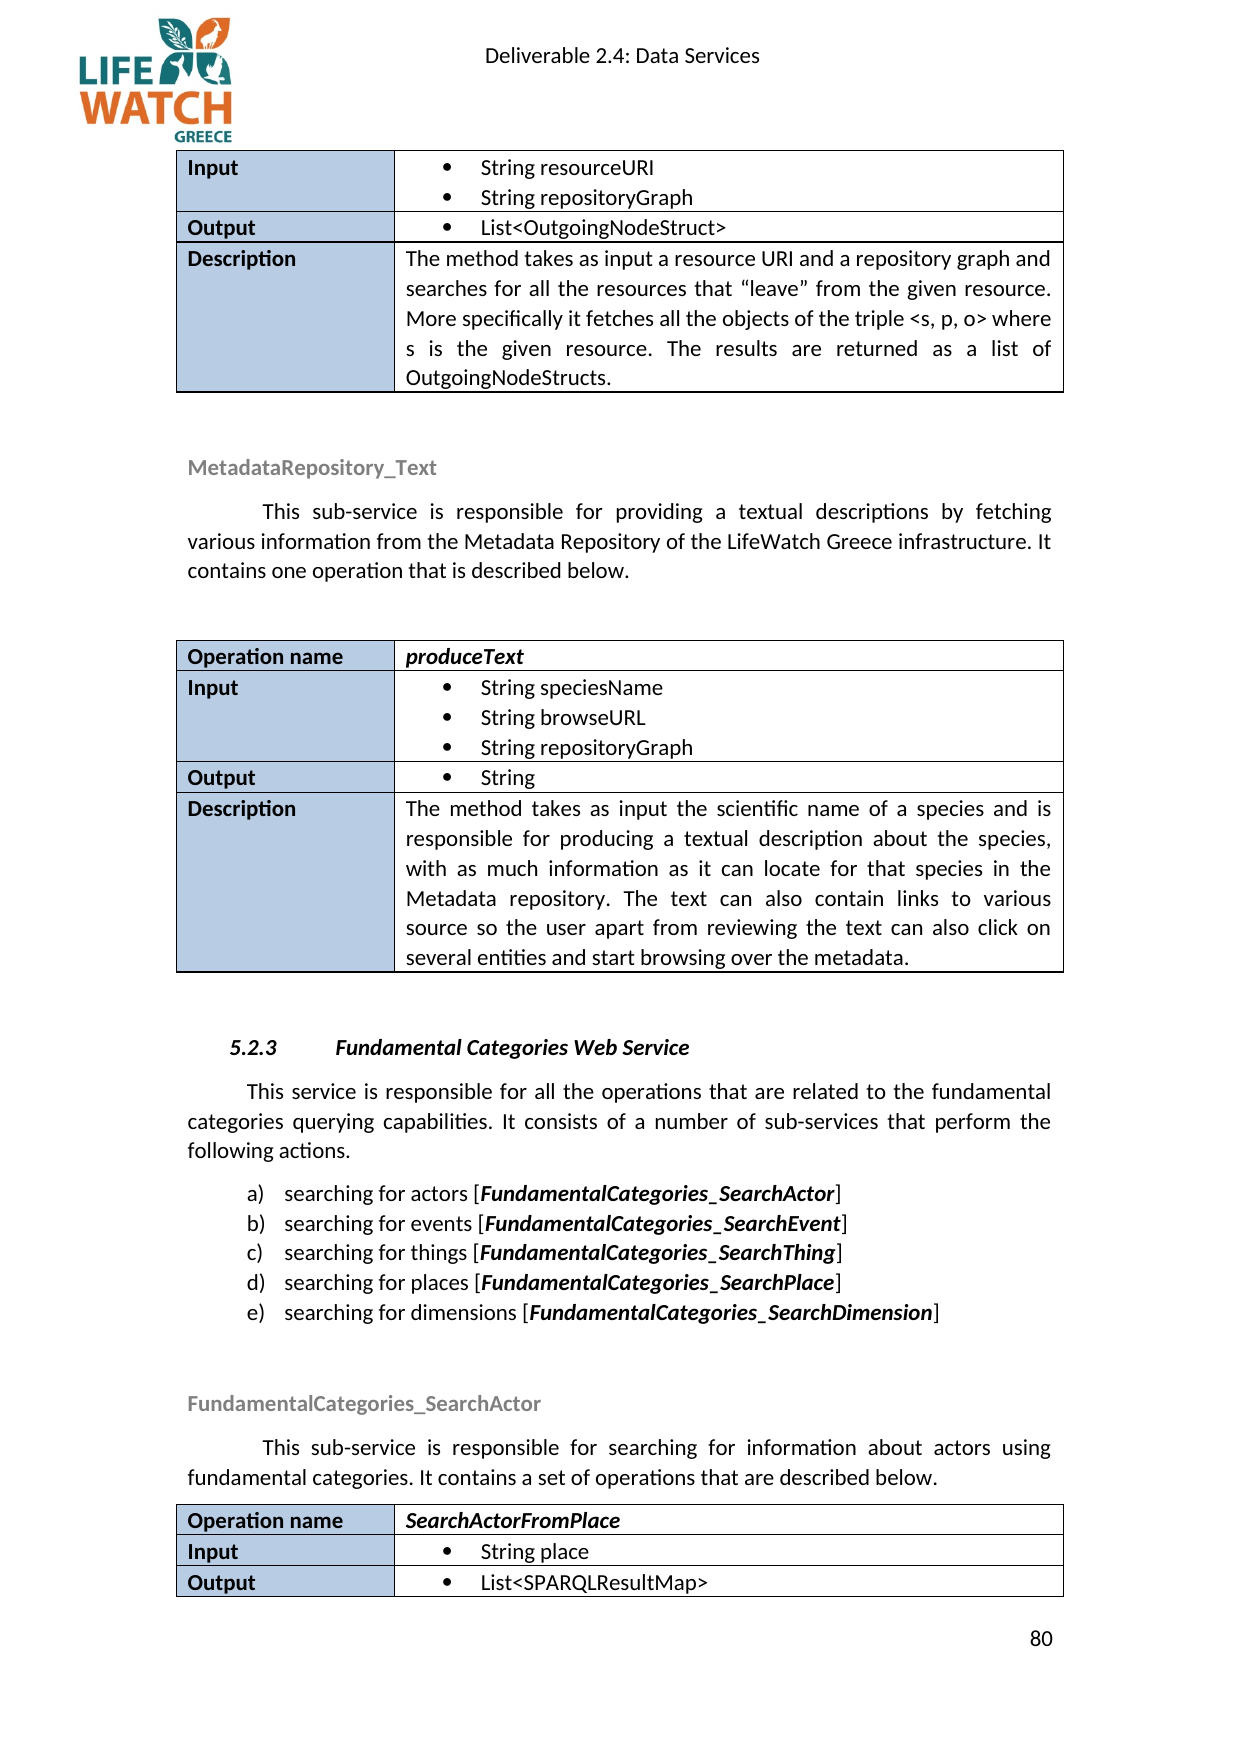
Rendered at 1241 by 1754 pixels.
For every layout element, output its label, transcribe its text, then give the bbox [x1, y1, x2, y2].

subtitle MetadataRepository_Text [187, 453, 1053, 481]
table_cell List<SPARQLResultMap> [395, 1566, 1063, 1596]
table_cell Output [177, 1566, 394, 1596]
text This sub-service is responsible for searching for information about actors using fundamental categories. It contains a set of operations that are described below. [187, 1431, 1053, 1491]
table_header produceText [395, 641, 1063, 670]
list searching for dimensions [FundamentalCategories_SearchDimension] [247, 1296, 1053, 1326]
subtitle FundamentalCategories_SearchActor [187, 1389, 1053, 1417]
table_cell Input [177, 671, 394, 761]
text This service is responsible for all the operations that are related to the fundamental categories querying capabilities. It consists of a number of sub-services that perform the following actions. [187, 1075, 1053, 1164]
table_cell Input [177, 1535, 394, 1565]
table_cell Output [177, 762, 394, 792]
list searching for actors [FundamentalCategories_SearchActor] [247, 1177, 1053, 1207]
table_cell String place [395, 1535, 1063, 1565]
text This sub-service is responsible for providing a textual descriptions by fetching various information from the Metadata Repository of the LifeWatch Greece infrastructure. It contains one operation that is described below. [187, 495, 1053, 585]
picture [64, 0, 251, 163]
table_cell Description [177, 243, 394, 391]
table_cell The method takes as input the scientific name of a species and is responsible for producing a textual description about the species, with as much information as it can locate for that species in the Metadata repository. The text can also contain links to various source so the user apart from reviewing the text can also click on several entities and start browsing over the metadata. [395, 793, 1063, 971]
table_cell List<OutgoingNodeStruct> [395, 212, 1063, 241]
table_cell Output [177, 212, 394, 241]
list searching for things [FundamentalCategories_SearchThing] [247, 1237, 1053, 1266]
table_header Operation name [177, 641, 394, 670]
table_cell Input [177, 151, 394, 211]
table_cell Description [177, 793, 394, 971]
table_header SearchActorFromPlace [395, 1505, 1063, 1534]
subtitle Fundamental Categories Web Service [276, 1033, 1053, 1061]
table_cell String [395, 762, 1063, 792]
list searching for events [FundamentalCategories_SearchEvent] [247, 1207, 1053, 1237]
table_cell String resourceURI String repositoryGraph [395, 151, 1063, 211]
table_header Operation name [177, 1505, 394, 1534]
table_cell String speciesName String browseURL String repositoryGraph [395, 671, 1063, 761]
table_cell The method takes as input a resource URI and a repository graph and searches for all the resources that “leave” from the given resource. More specifically it fetches all the objects of the triple <s, p, o> where s is the given resource. The results are returned as a list of OutgoingNodeStructs. [395, 243, 1063, 391]
list searching for places [FundamentalCategories_SearchPlace] [247, 1266, 1053, 1296]
